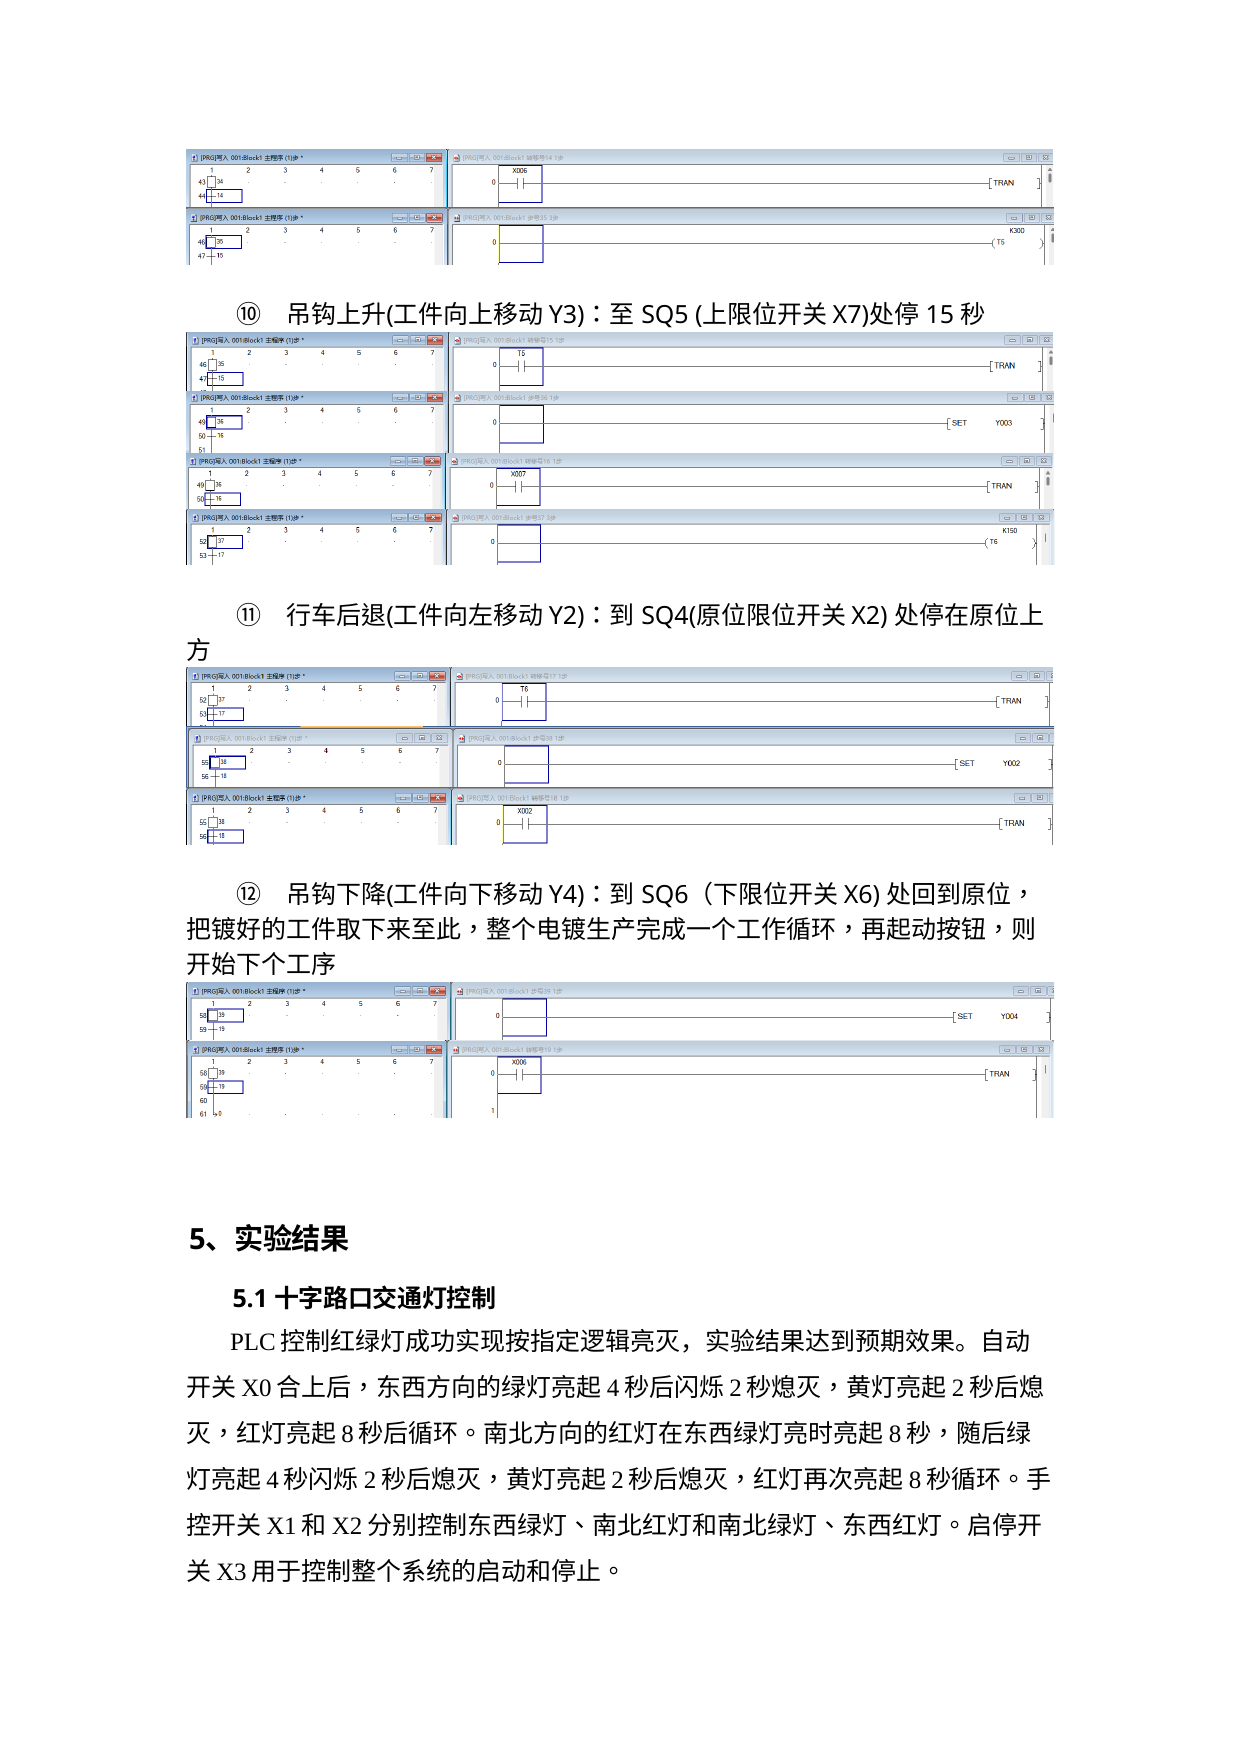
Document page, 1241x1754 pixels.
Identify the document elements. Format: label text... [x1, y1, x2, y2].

picture [186, 667, 1055, 845]
text 5.1 十字路口交通灯控制 [232, 1281, 1054, 1314]
list 吊钩上升(工件向上移动Y3)：至 SQ5 (上限位开关X7)处停 15 秒 [186, 295, 1054, 331]
text 5、实验结果 [189, 1218, 1054, 1257]
picture [186, 982, 1055, 1118]
picture [186, 149, 1054, 265]
list 行车后退(工件向左移动Y2)：到 SQ4(原位限位开关X2) 处停在原位上方 [186, 595, 1054, 666]
text PLC控制红绿灯成功实现按指定逻辑亮灭，实验结果达到预期效果。自动开关X0合上后，东西方向的绿灯亮起4秒后闪烁2秒熄灭，黄灯亮起2秒后熄灭，红灯亮起8秒后循环。南北方向的红灯在东西绿灯亮时亮起8秒，随后绿灯亮起4秒闪烁2秒后熄灭，黄灯亮起2秒后熄灭，红灯再次亮起8秒循环。手控开关X1和X2分别控制东西绿灯、南北红灯和南北绿灯、东西红灯。启停开关X3用于控制整个系统的启动和停止。 [186, 1314, 1054, 1589]
picture [186, 332, 1055, 565]
list 吊钩下降(工件向下移动Y4)：到 SQ6（下限位开关X6) 处回到原位，把镀好的工件取下来至此，整个电镀生产完成一个工作循环，再起动按钮，则开始下个工序 [186, 875, 1054, 981]
